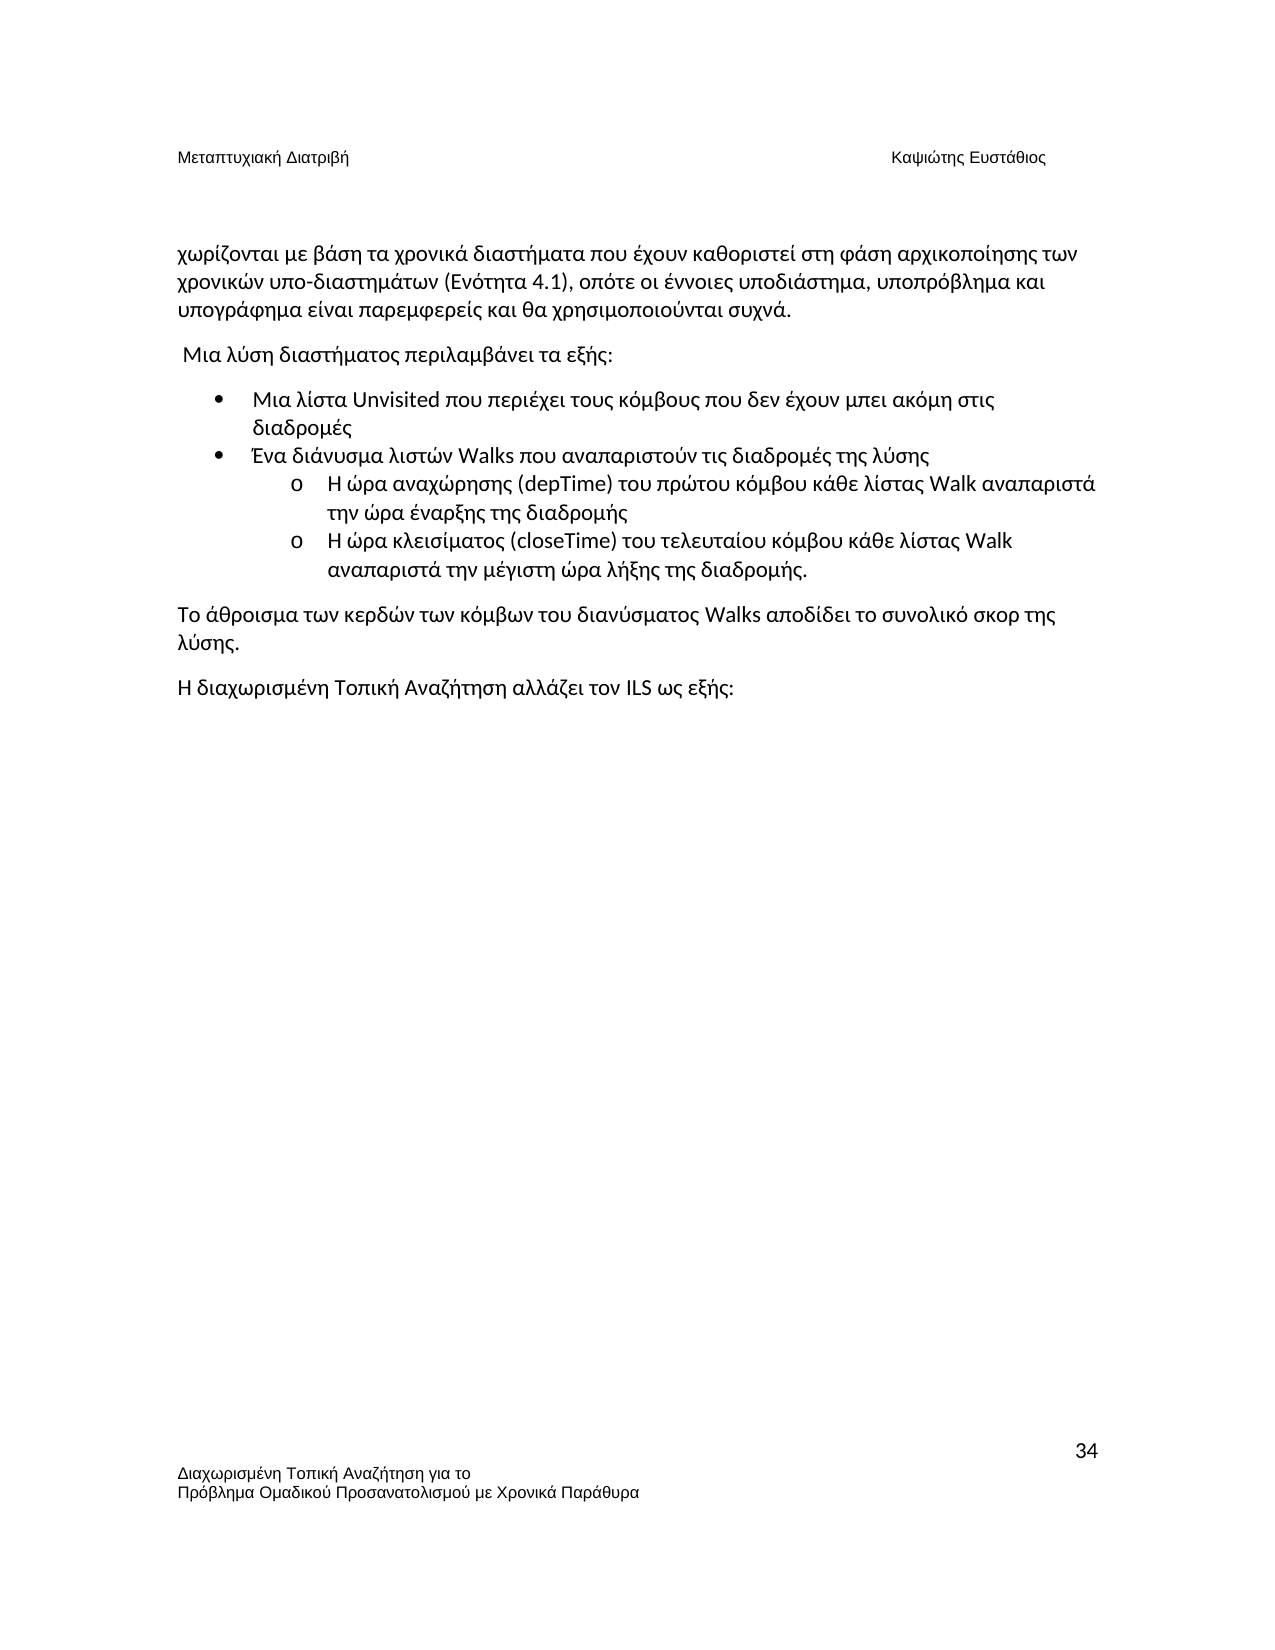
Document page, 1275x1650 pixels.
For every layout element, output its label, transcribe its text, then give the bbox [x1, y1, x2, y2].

list Walk που [215, 441, 1098, 469]
list Η ώρα αναχώρησης (depTime) του πρώτου κόμβου λίστας Walk αναπαριστά την ώρα έναρξης της διαδρομής [290, 469, 1098, 526]
text περιλαμβάνει τα εξής: [177, 340, 1098, 368]
list Η ώρα κλεισίματος (closeTime) του τελευταίου κόμβου λίστας Walk αναπαριστά την μέγιστη ώρα λήξης της διαδρομής. [290, 526, 1098, 583]
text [177, 239, 1098, 323]
list Μια λίστα Unvisited που περιέχει τους κόμβους που δεν έχουν ακόμη στ διαδρομ [215, 385, 1098, 441]
text Η διαχωρισμένη Τοπική Αναζήτηση αλλάζει τον ILS ως εξής: [177, 673, 1098, 701]
